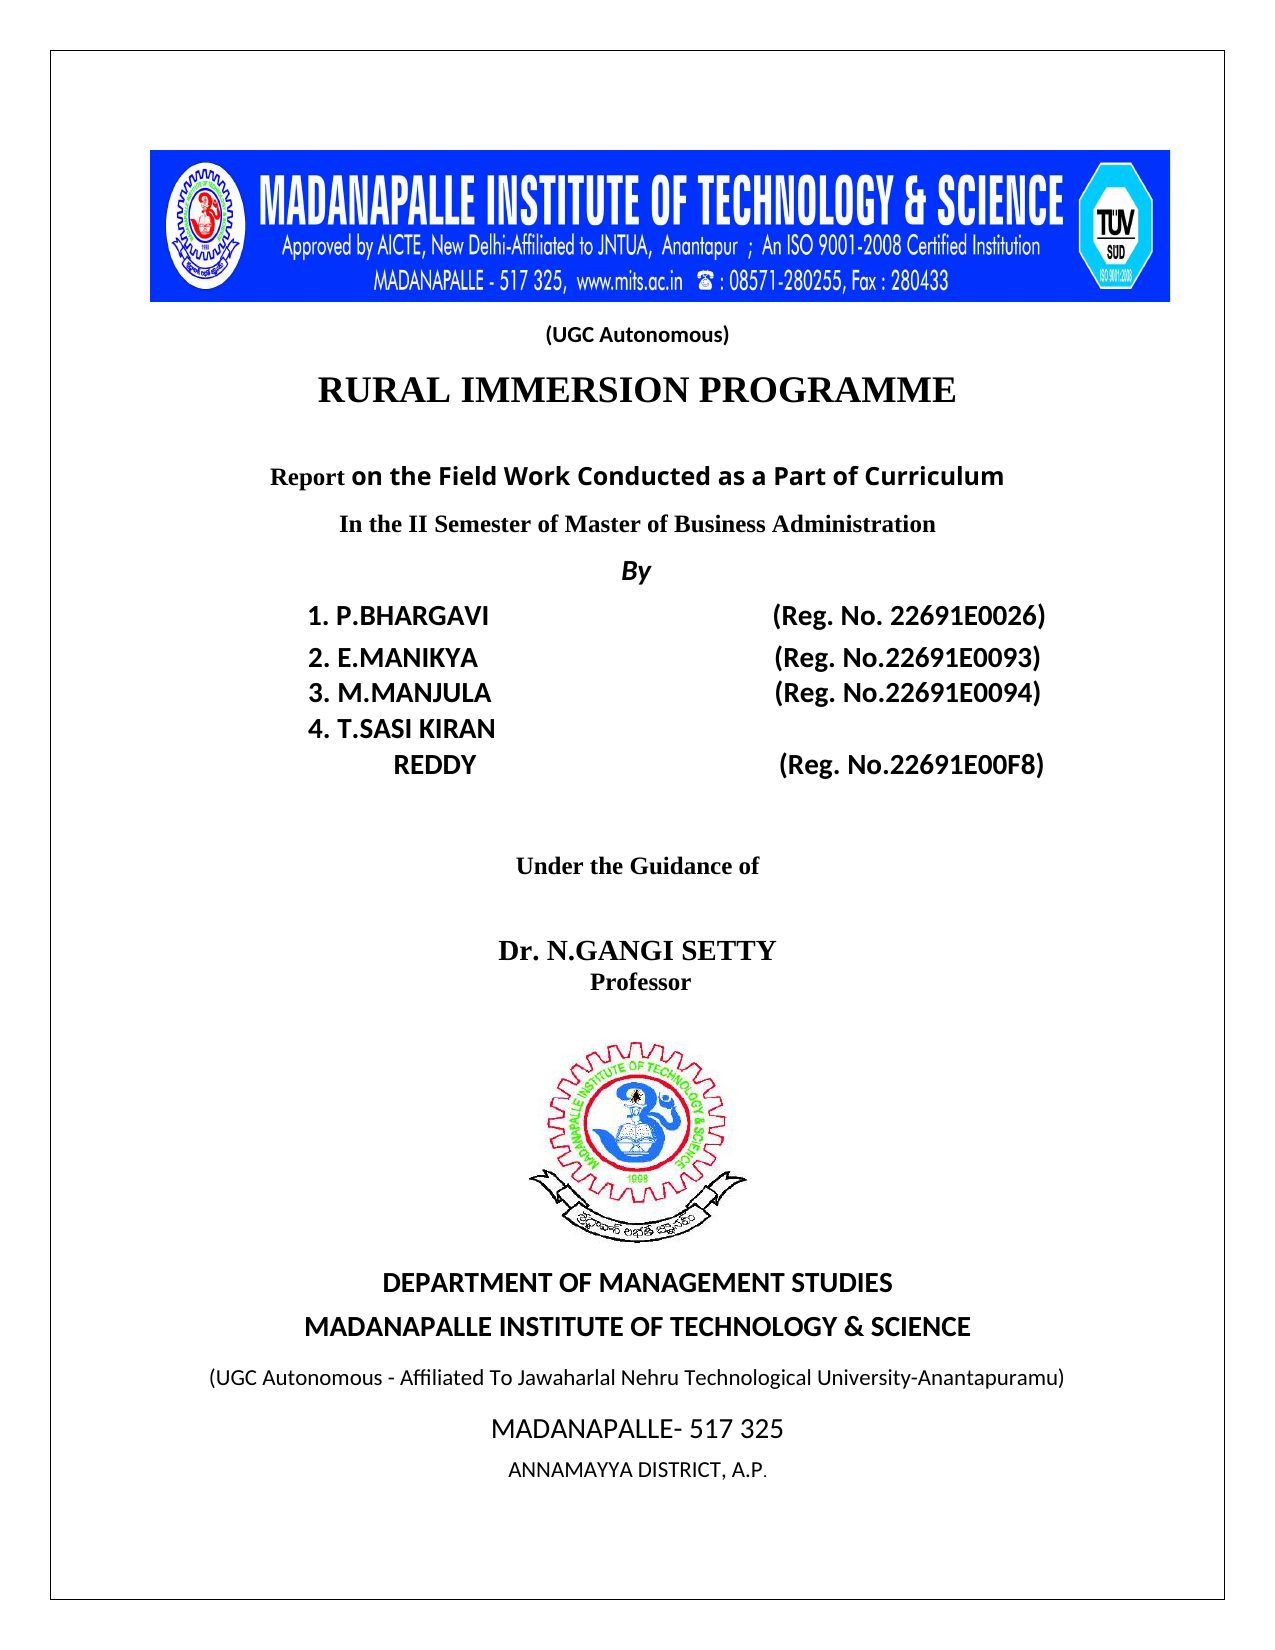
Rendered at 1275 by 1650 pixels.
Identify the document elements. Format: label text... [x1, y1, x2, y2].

list 4. T.SASI KIRAN [150, 710, 1125, 746]
picture [150, 150, 1171, 302]
subtitle Report on the Field Work Conducted as a Part of Curriculum [112, 458, 1125, 492]
list REDDY (Reg. No.22691E00F8) [150, 746, 1125, 781]
subtitle Under the Guidance of [112, 851, 1125, 880]
text 1. P.BHARGAVI (Reg. No. 22691E0026) [112, 597, 1125, 633]
subtitle RURAL IMMERSION PROGRAMME [150, 367, 1125, 411]
list 3. M.MANJULA (Reg. No.22691E0094) [150, 674, 1125, 710]
subtitle Professor [112, 967, 1125, 996]
text MADANAPALLE- 517 325 [112, 1410, 1125, 1446]
subtitle Dr. N.GANGI SETTY [112, 933, 1125, 967]
text (UGC Autonomous) [150, 321, 1125, 348]
picture [527, 1042, 748, 1245]
text (UGC Autonomous - Affiliated To Jawaharlal Nehru Technological University-Anantapuramu) [112, 1363, 1125, 1391]
list 2. E.MANIKYA (Reg. No.22691E0093) [150, 639, 1125, 674]
subtitle In the II Semester of Master of Business Administration [112, 509, 1125, 538]
text DEPARTMENT OF MANAGEMENT STUDIES [112, 1264, 1125, 1299]
text ANNAMAYYA DISTRICT, A.P. [112, 1455, 1125, 1483]
text MADANAPALLE INSTITUTE OF TECHNOLOGY & SCIENCE [112, 1308, 1125, 1344]
text By [112, 552, 1125, 588]
